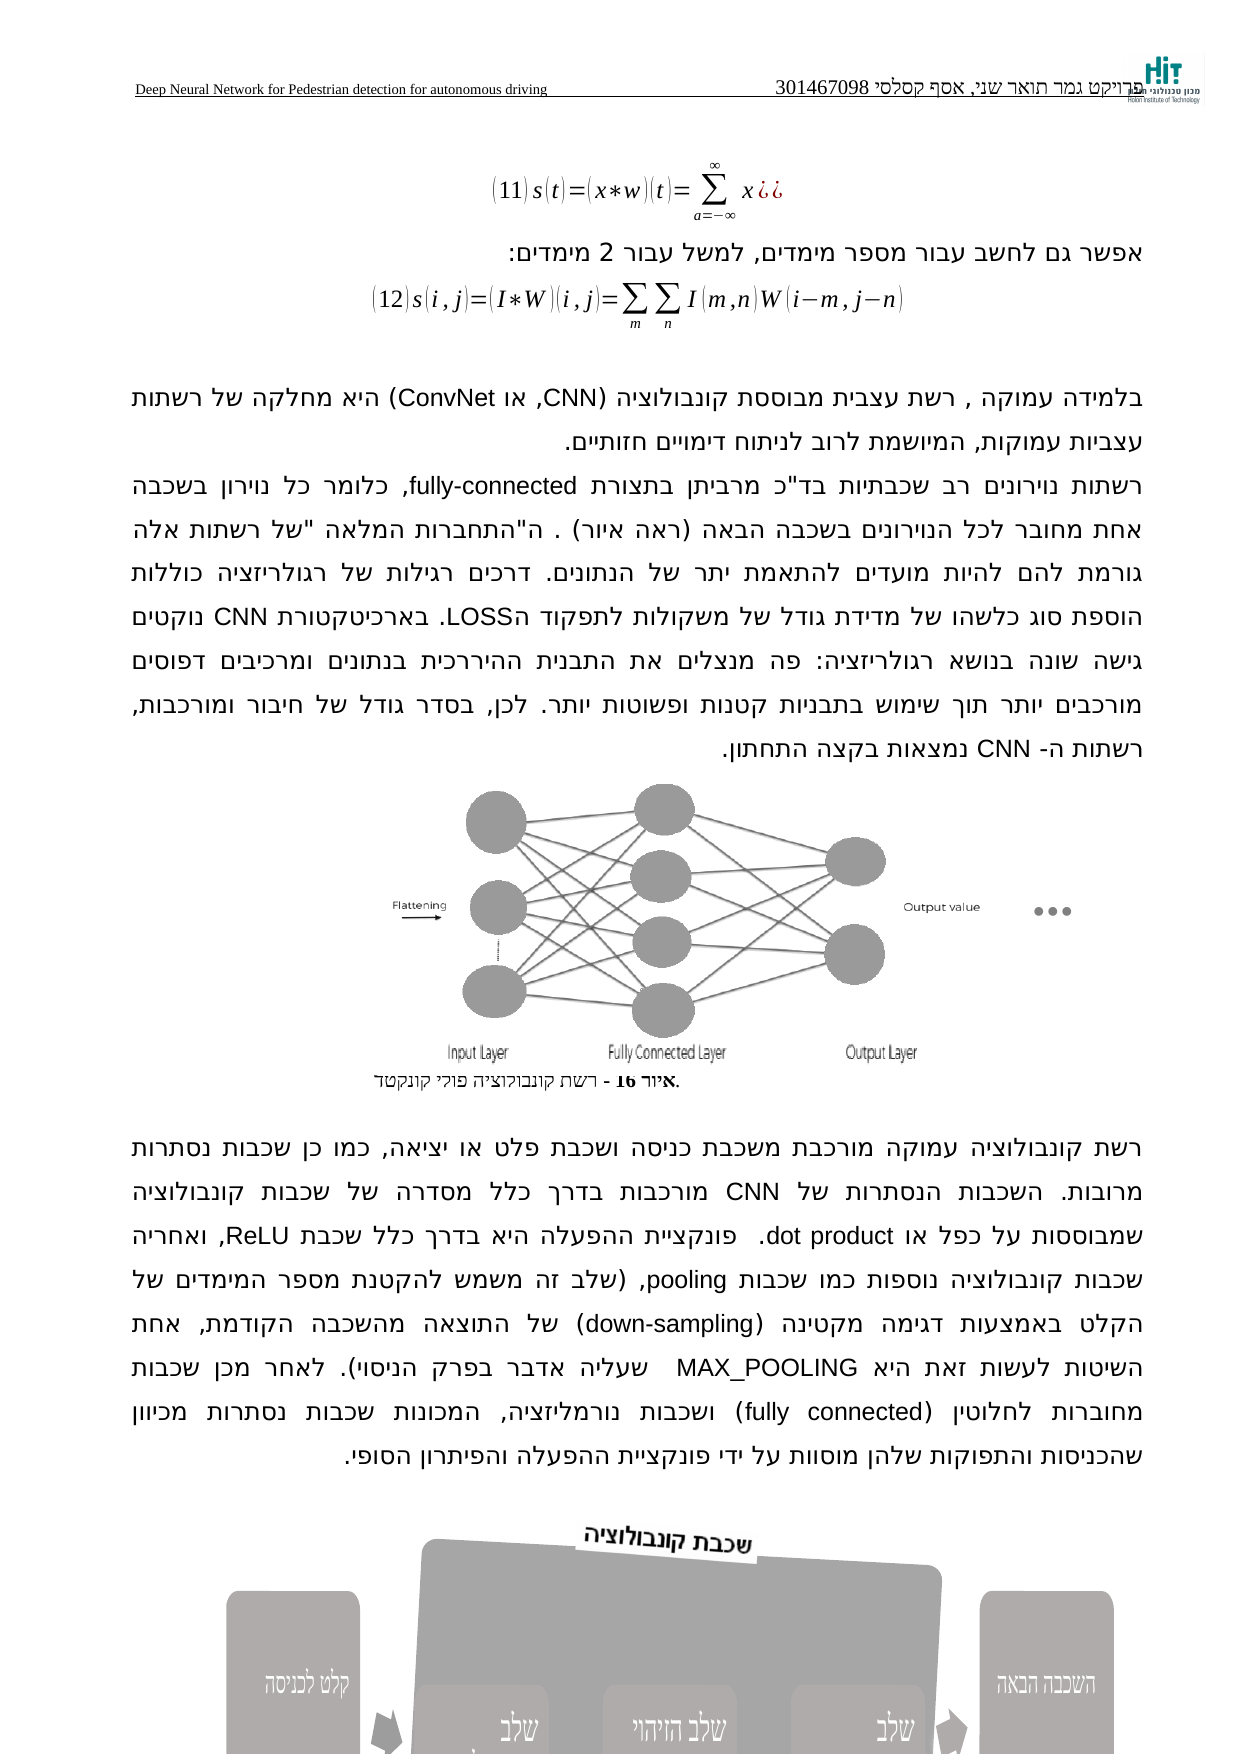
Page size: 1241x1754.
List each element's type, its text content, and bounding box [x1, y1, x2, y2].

text בלמידה עמוקה , רשת עצבית מבוססת קונבולוציה (CNN, או ConvNet) היא מחלקה של רשתות עצביות עמוקות, המיושמת לרוב לניתוח דימויים חזותיים. [131, 383, 1144, 456]
text רשתות נוירונים רב שכבתיות בד"כ מרביתן בתצורת fully-connected, כלומר כל נוירון בשכבה אחת מחובר לכל הנוירונים בשכבה הבאה (ראה איור) . ה"התחברות המלאה "של רשתות אלה גורמת להם להיות מועדים להתאמת יתר של הנתונים. דרכים רגילות של רגולריזציה כוללות הוספת סוג כלשהו של מדידת גודל של משקולות לתפקוד הLOSS. בארכיטקטורת CNN נוקטים גישה שונה בנושא רגולריזציה: פה מנצלים את התבנית ההיררכית בנתונים ומרכיבים דפוסים מורכבים יותר תוך שימוש בתבניות קטנות ופשוטות יותר. לכן, בסדר גודל של חיבור ומורכבות, רשתות ה- CNN נמצאות בקצה התחתון. [131, 471, 1144, 763]
text אפשר גם לחשב עבור מספר מימדים, למשל עבור 2 מימדים: [131, 238, 1144, 267]
text רשת קונבולוציה עמוקה מורכבת משכבת כניסה ושכבת פלט או יציאה, כמו כן שכבות נסתרות מרובות. השכבות הנסתרות של CNN מורכבות בדרך כלל מסדרה של שכבות קונבולוציה שמבוססות על כפל או dot product. פונקציית ההפעלה היא בדרך כלל שכבת ReLU, ואחריה שכבות קונבולוציה נוספות כמו שכבות pooling, (שלב זה משמש להקטנת מספר המימדים של הקלט באמצעות דגימה מקטינה (down-sampling) של התוצאה מהשכבה הקודמת, אחת השיטות לעשות זאת היא MAX_POOLING שעליה אדבר בפרק הניסוי). לאחר מכן שכבות מחוברות לחלוטין (fully connected) ושכבות נורמליזציה, המכונות שכבות נסתרות מכיוון שהכניסות והתפוקות שלהן מוסוות על ידי פונקציית ההפעלה והפיתרון הסופי. [131, 1133, 1144, 1470]
picture [1123, 53, 1205, 107]
picture [576, 1519, 758, 1563]
